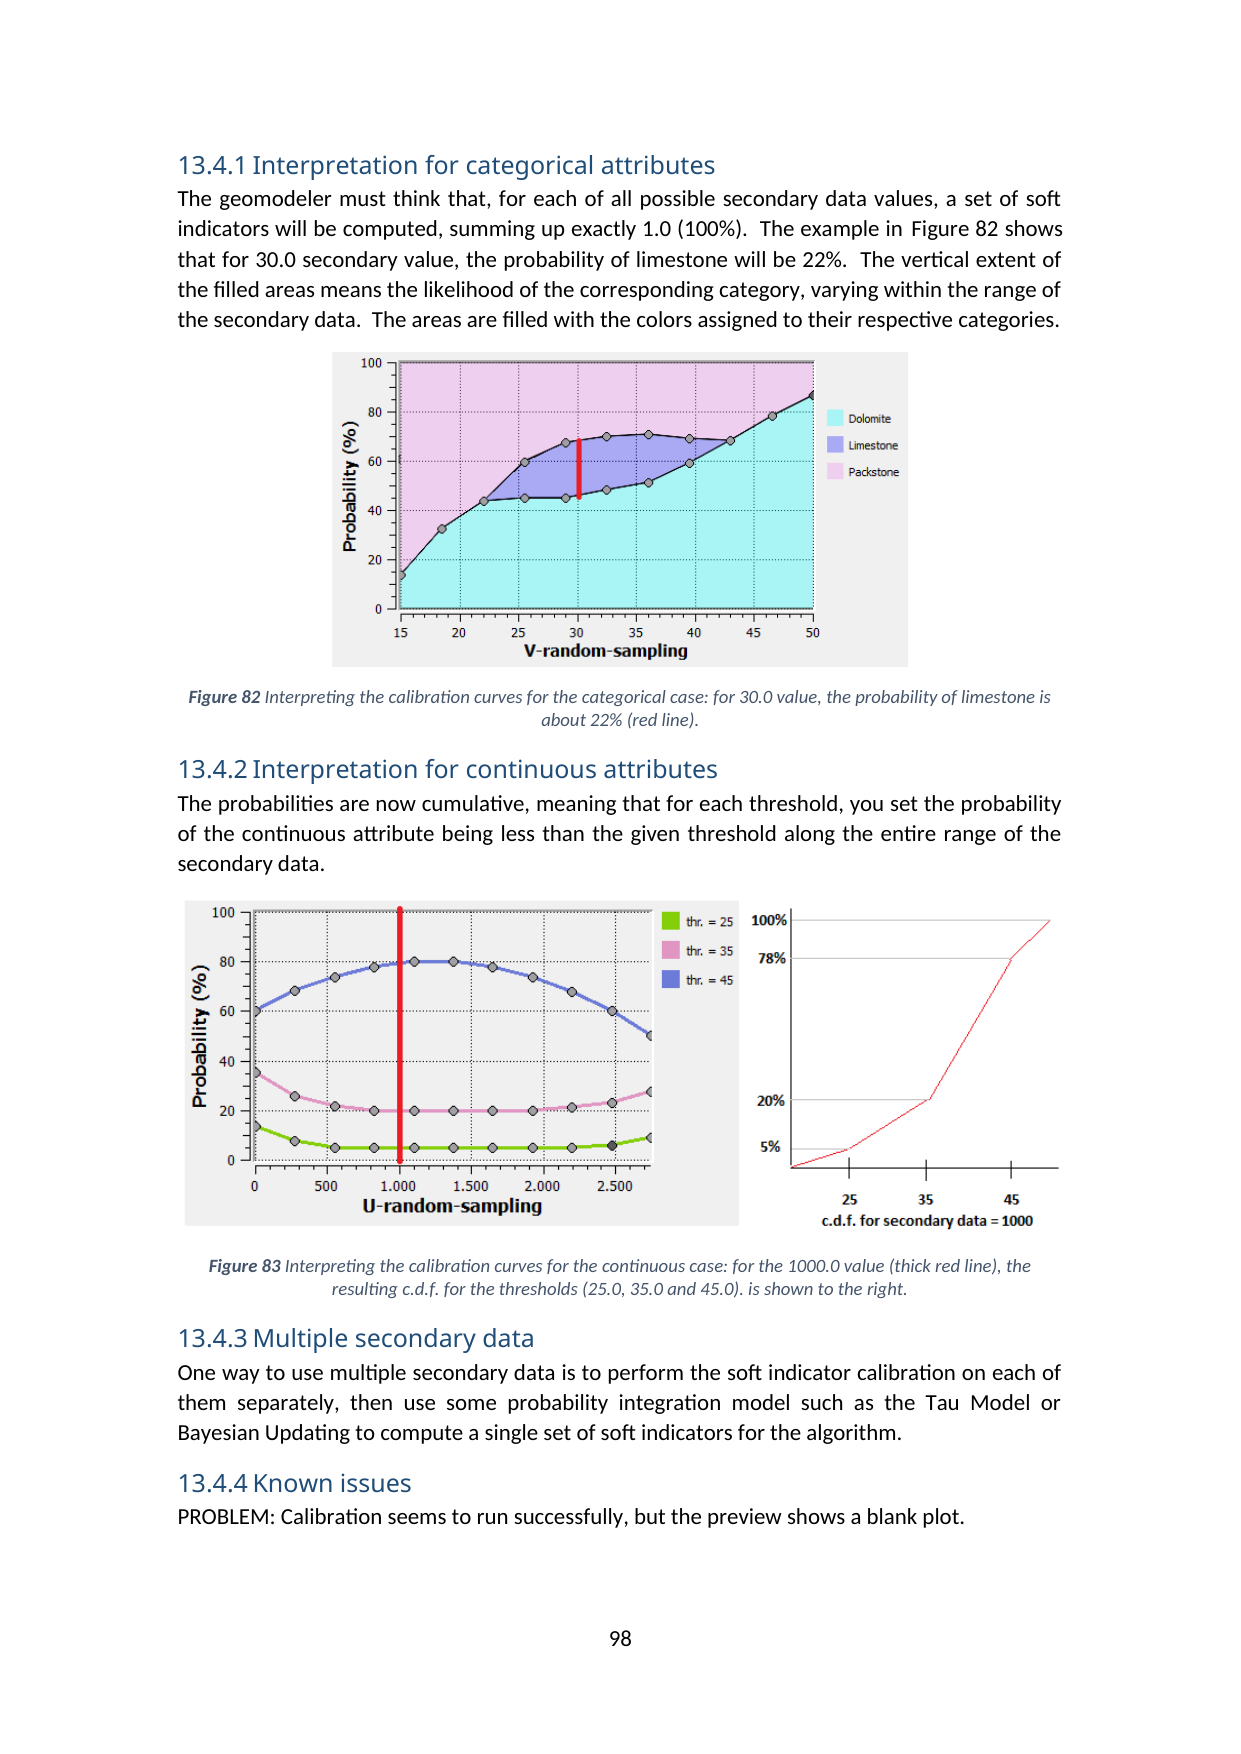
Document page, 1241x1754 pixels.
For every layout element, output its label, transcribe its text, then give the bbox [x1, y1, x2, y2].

text One way to use multiple secondary data is to perform the soft indicator calibration on each of them separately, then use some probability integration model such as the Tau Model or Bayesian Updating to compute a single set of soft indicators for the algorithm. [177, 1358, 1063, 1446]
subtitle Multiple secondary data [177, 1321, 1063, 1355]
subtitle Known issues [177, 1465, 1063, 1499]
text Figure 82 Interpreting the calibration curves for the categorical case: for 30.0 value, the probability of limestone is about 22% (red line). [177, 685, 1063, 731]
subtitle Interpretation for continuous attributes [177, 752, 1063, 786]
text The geomodeler must think that, for each of all possible secondary data values, a set of soft indicators will be computed, summing up exactly 1.0 (100%). The example in Figure 78 shows that for 30.0 secondary value, the probability of limestone will be 22%. The vertical extent of the filled areas means the likelihood of the corresponding category, varying within the range of the secondary data. The areas are filled with the colors assigned to their respective categories. [177, 184, 1063, 333]
subtitle Interpretation for categorical attributes [177, 148, 1063, 182]
text Figure 83 Interpreting the calibration curves for the continuous case: for the 1000.0 value (thick red line), the resulting c.d.f. for the thresholds (25.0, 35.0 and 45.0). is shown to the right. [177, 1254, 1063, 1300]
text PROBLEM: Calibration seems to run successfully, but the preview shows a blank plot. [177, 1502, 1063, 1530]
picture [177, 896, 1062, 1236]
picture [332, 352, 909, 667]
text The probabilities are now cumulative, meaning that for each threshold, you set the probability of the continuous attribute being less than the given threshold along the entire range of the secondary data. [177, 789, 1063, 877]
